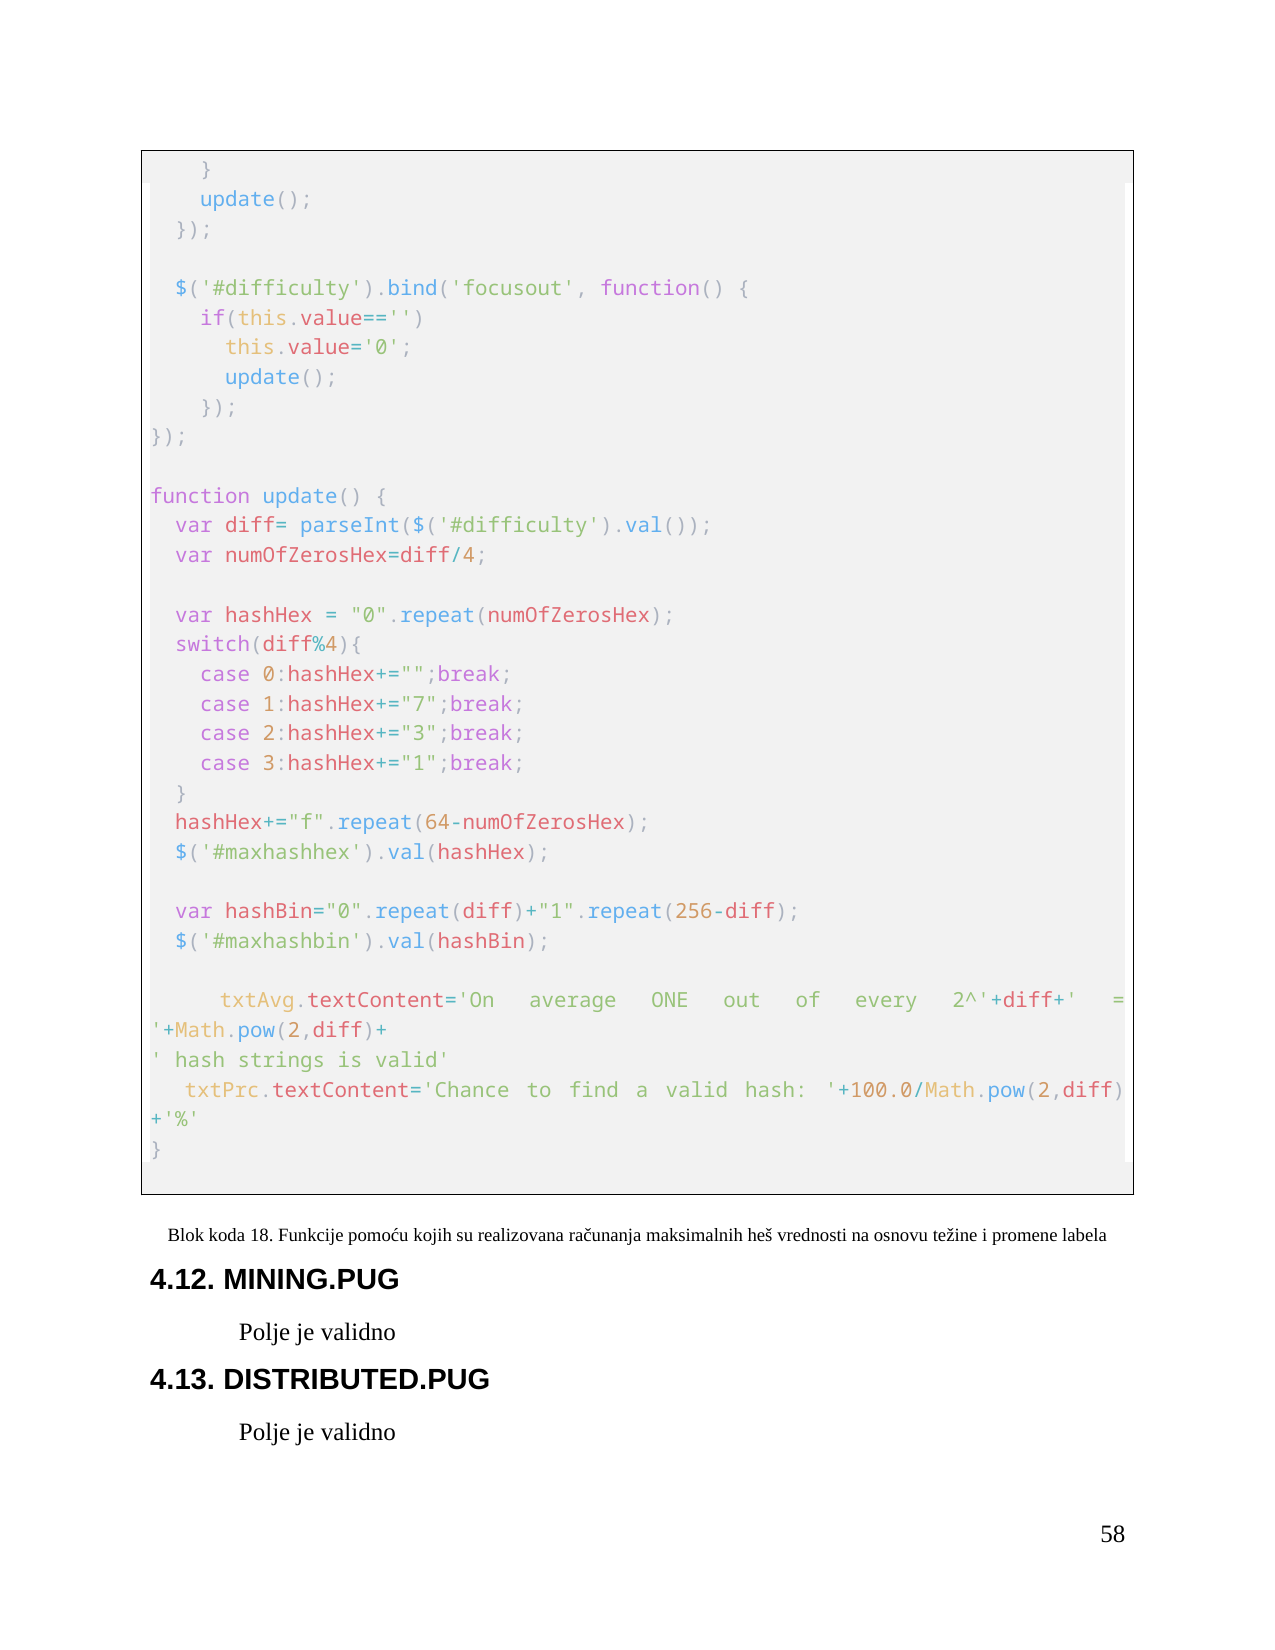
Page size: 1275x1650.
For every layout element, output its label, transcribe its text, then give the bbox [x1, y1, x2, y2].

text Polje je validno [150, 1308, 1125, 1345]
text } [150, 777, 1125, 806]
text var hashHex = "0".repeat(numOfZerosHex); [150, 598, 1125, 628]
text case 1:hashHex+="7";break; [150, 687, 1125, 717]
text switch(diff%4){ [150, 628, 1125, 658]
text Blok koda . Funkcije pomoću kojih su realizovana računanja maksimalnih heš vrednosti na osnovu težine i promene labela [150, 1208, 1125, 1245]
subtitle Mining.pug [150, 1258, 1125, 1295]
text } [150, 1133, 1125, 1159]
text this.value='0'; [150, 331, 1125, 361]
text hashHex+="f".repeat(64-numOfZerosHex); [150, 806, 1125, 836]
text txtPrc.textContent='Chance to find a valid hash: '+100.0/Math.pow(2,diff) +'%' [150, 1073, 1125, 1133]
text var numOfZerosHex=diff/4; [150, 539, 1125, 569]
text if(this.value=='') [150, 302, 1125, 331]
text case 3:hashHex+="1";break; [150, 747, 1125, 777]
text $('#difficulty').bind('focusout', function() { [150, 272, 1125, 302]
text var hashBin="0".repeat(diff)+"1".repeat(256-diff); [150, 895, 1125, 925]
text Polje je validno [150, 1408, 1125, 1445]
text update(); [150, 361, 1125, 391]
text case 2:hashHex+="3";break; [150, 717, 1125, 747]
text }); [150, 212, 1125, 242]
text ' hash strings is valid' [150, 1044, 1125, 1073]
text }); [150, 420, 1125, 450]
text }); [150, 391, 1125, 420]
text $('#maxhashhex').val(hashHex); [150, 836, 1125, 866]
text update(); [150, 183, 1125, 212]
text $('#maxhashbin').val(hashBin); [150, 925, 1125, 955]
text case 0:hashHex+="";break; [150, 658, 1125, 687]
subtitle Distributed.pug [150, 1358, 1125, 1395]
text txtAvg.textContent='On average ONE out of every 2^'+diff+' = '+Math.pow(2,diff)+ [150, 984, 1125, 1044]
text } [142, 151, 1133, 183]
text var diff= parseInt($('#difficulty').val()); [150, 509, 1125, 539]
text function update() { [150, 480, 1125, 509]
